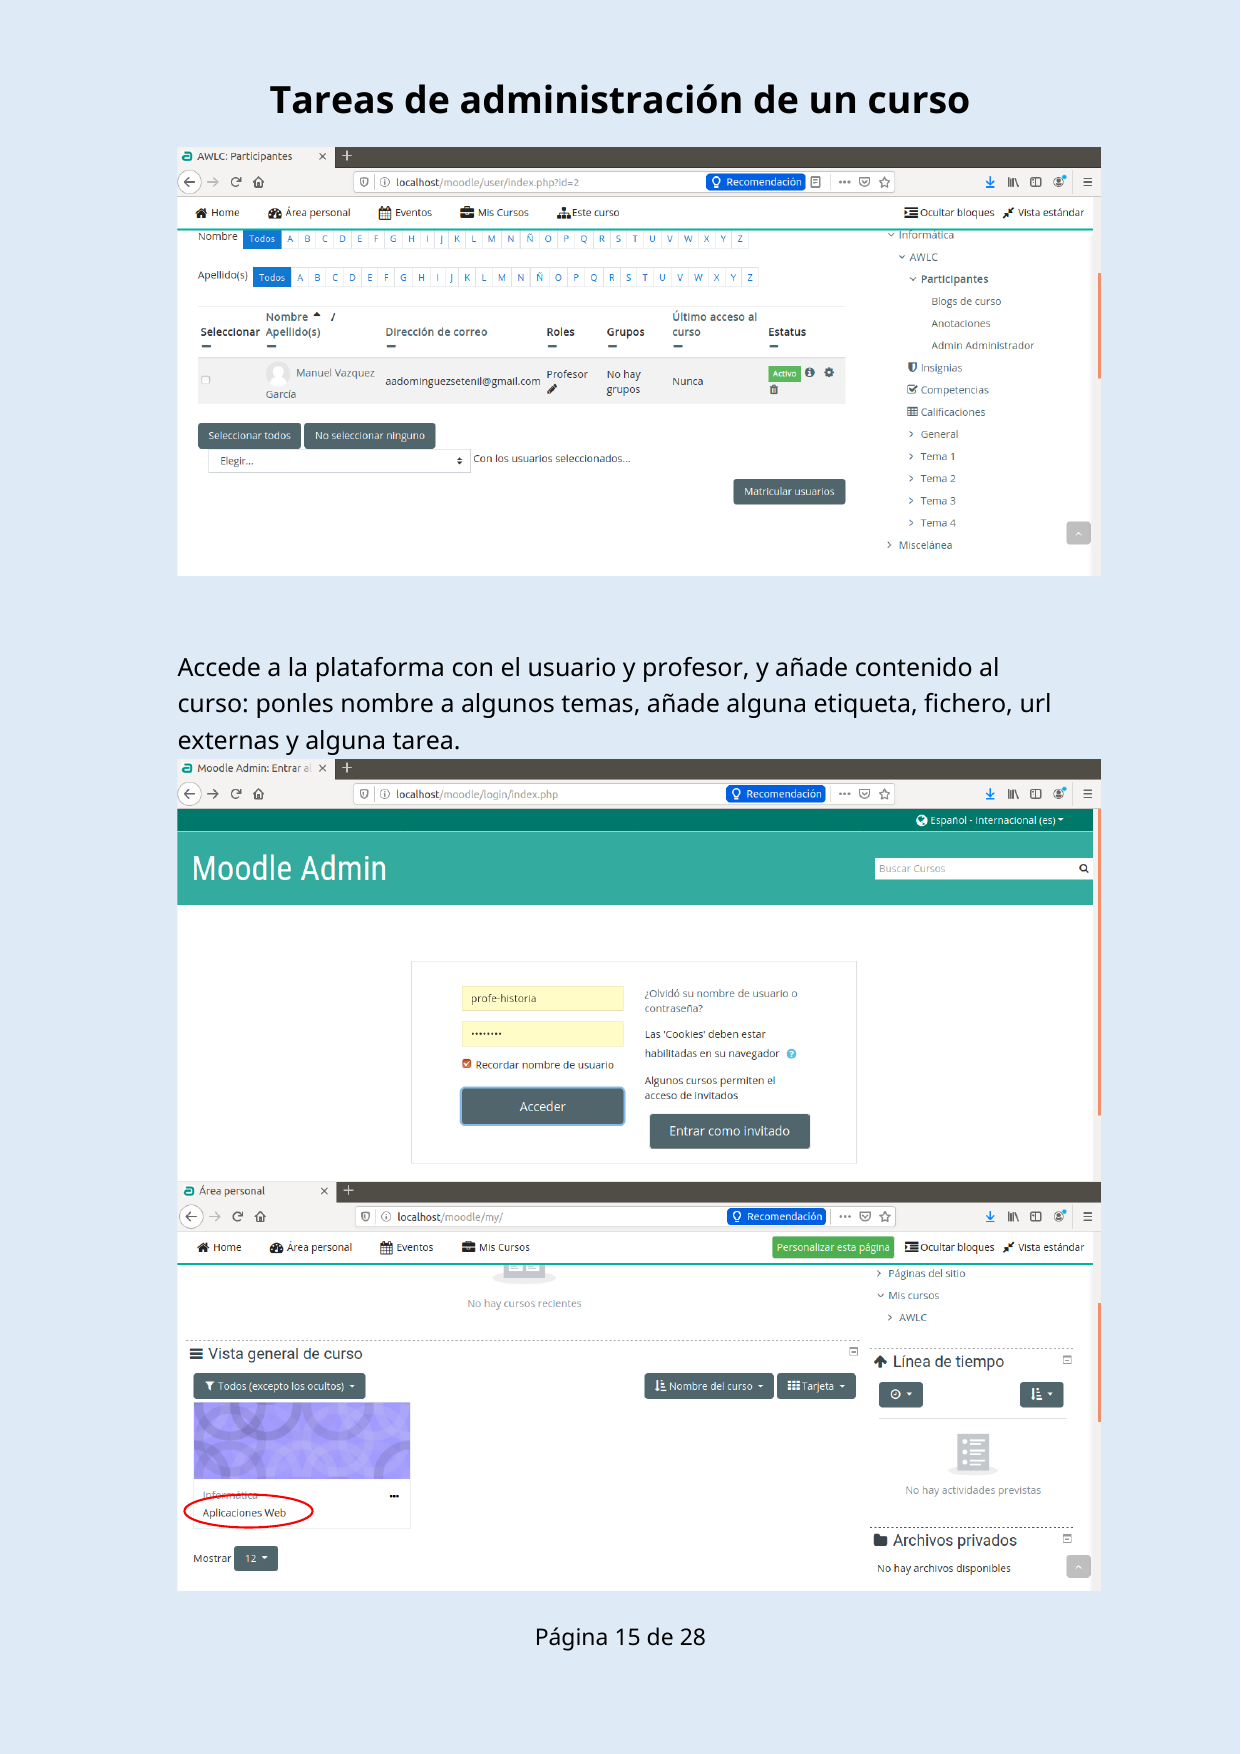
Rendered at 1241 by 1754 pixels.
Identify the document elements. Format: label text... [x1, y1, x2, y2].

picture [177, 147, 1101, 576]
picture [177, 759, 1101, 1181]
picture [177, 1182, 1101, 1591]
subtitle Accede a la plataforma con el usuario y profesor, y añade contenido al curso: ponles nombre a algunos temas, añade alguna etiqueta, fichero, url externas y alguna tarea. [177, 649, 1063, 757]
